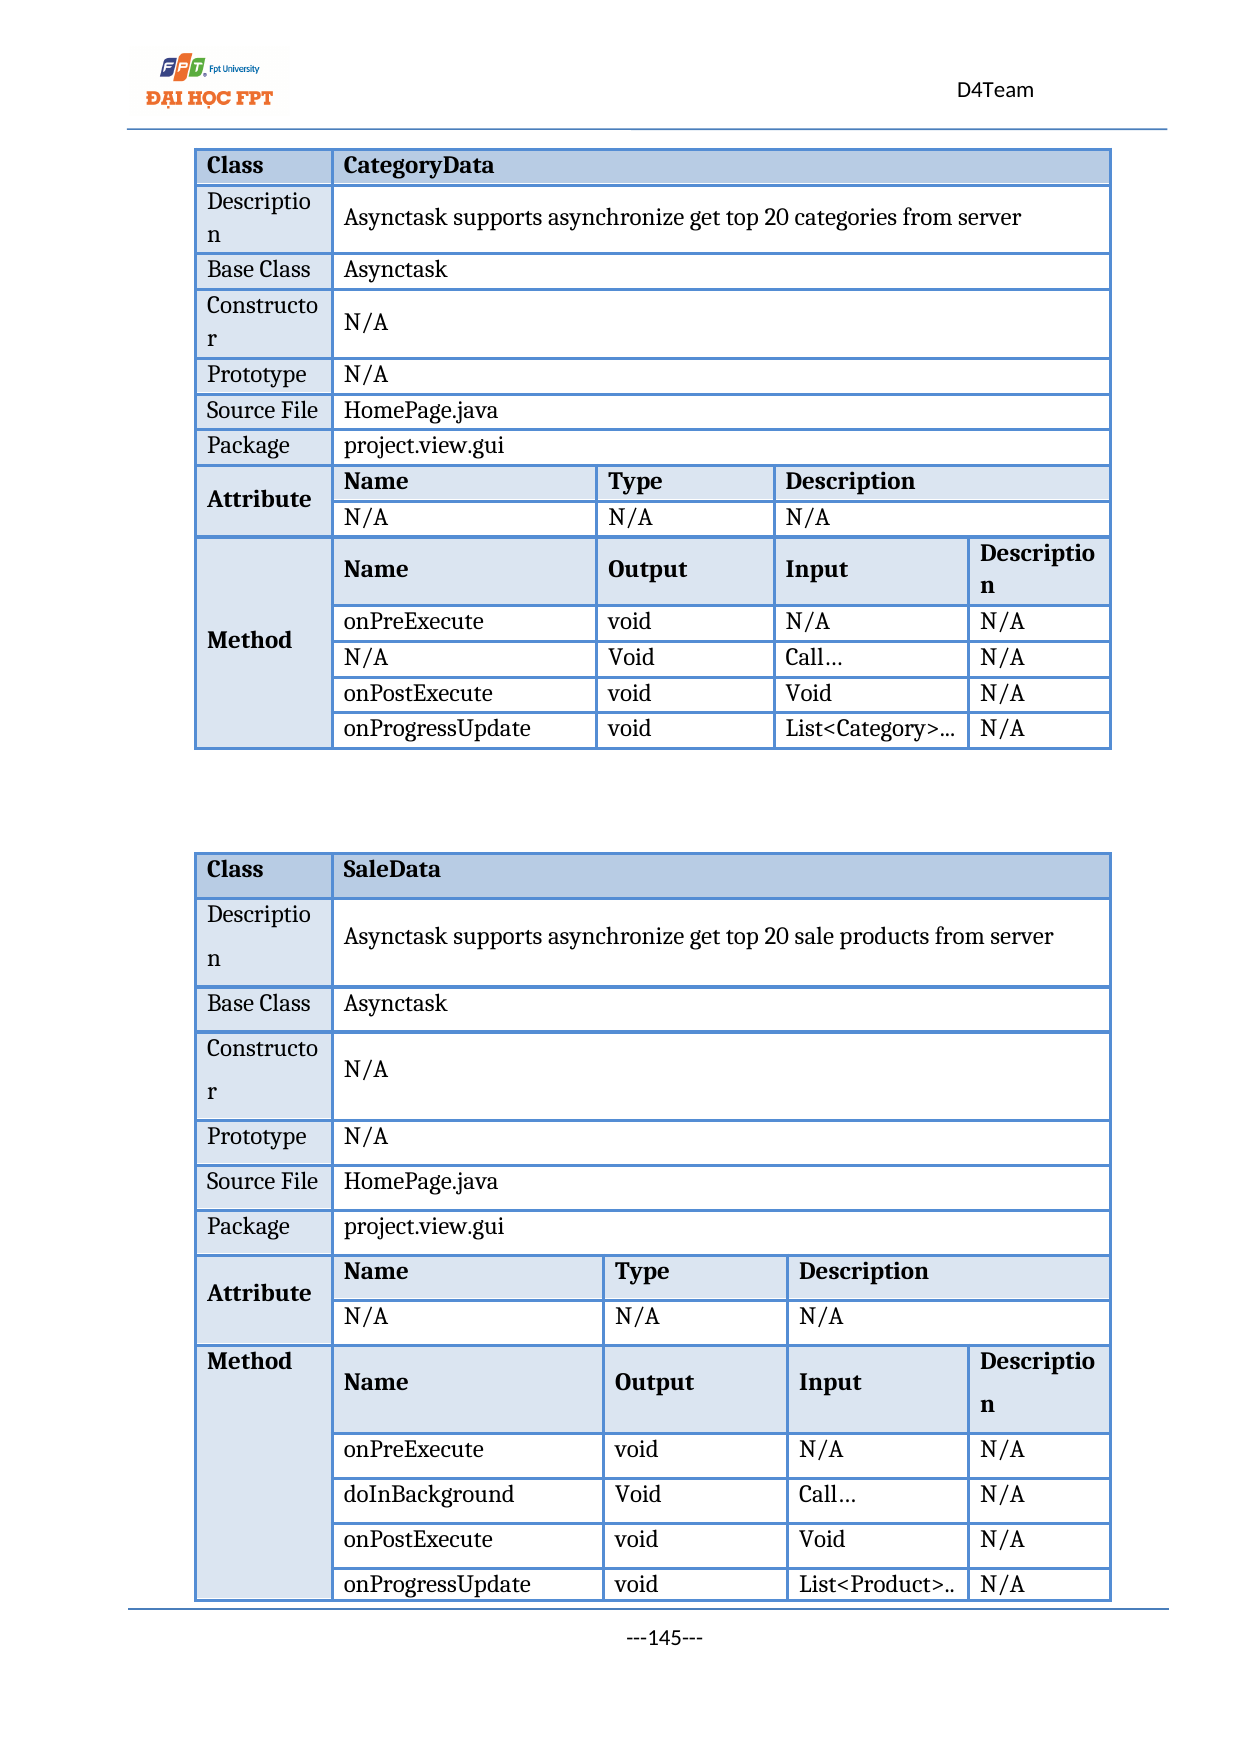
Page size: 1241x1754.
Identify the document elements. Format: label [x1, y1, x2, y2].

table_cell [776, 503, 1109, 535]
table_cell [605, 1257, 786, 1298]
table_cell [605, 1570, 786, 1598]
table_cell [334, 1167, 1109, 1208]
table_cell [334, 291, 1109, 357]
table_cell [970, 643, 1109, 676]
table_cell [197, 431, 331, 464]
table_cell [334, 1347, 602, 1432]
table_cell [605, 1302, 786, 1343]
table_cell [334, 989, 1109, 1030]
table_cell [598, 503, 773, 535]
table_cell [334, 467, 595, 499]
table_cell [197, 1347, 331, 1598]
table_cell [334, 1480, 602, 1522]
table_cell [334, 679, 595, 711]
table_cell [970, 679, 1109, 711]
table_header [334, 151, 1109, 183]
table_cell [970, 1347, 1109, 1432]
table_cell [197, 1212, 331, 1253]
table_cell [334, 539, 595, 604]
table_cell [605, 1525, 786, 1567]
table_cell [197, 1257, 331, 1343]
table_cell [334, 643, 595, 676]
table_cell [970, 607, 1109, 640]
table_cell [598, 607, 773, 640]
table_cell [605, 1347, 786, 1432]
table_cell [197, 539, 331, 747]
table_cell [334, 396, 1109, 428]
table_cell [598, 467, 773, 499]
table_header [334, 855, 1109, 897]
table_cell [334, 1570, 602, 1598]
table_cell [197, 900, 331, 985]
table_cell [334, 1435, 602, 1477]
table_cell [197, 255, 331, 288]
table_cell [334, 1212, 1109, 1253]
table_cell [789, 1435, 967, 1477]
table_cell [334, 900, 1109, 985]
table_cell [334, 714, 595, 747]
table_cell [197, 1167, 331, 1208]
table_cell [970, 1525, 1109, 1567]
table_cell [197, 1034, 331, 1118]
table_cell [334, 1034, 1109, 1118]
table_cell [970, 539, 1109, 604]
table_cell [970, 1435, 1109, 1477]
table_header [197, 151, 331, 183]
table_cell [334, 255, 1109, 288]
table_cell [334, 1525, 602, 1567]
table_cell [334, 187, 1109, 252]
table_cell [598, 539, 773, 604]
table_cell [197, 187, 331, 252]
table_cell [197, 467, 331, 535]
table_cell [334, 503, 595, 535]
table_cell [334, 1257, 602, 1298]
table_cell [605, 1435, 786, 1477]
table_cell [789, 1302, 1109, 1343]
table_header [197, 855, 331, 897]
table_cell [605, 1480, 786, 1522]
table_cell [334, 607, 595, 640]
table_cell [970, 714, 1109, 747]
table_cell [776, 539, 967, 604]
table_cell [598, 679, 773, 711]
picture [129, 46, 290, 116]
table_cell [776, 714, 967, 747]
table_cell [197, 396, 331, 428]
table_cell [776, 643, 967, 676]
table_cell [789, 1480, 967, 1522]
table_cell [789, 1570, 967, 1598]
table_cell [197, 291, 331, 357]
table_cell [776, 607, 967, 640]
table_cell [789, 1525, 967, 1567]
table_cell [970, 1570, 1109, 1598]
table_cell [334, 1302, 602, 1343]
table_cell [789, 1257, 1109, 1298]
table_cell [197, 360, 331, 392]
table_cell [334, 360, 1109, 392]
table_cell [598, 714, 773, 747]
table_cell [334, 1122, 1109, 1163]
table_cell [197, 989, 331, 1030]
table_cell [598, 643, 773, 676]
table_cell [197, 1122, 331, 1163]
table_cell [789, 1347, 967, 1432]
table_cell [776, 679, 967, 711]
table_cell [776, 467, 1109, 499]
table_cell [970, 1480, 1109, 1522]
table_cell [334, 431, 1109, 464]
